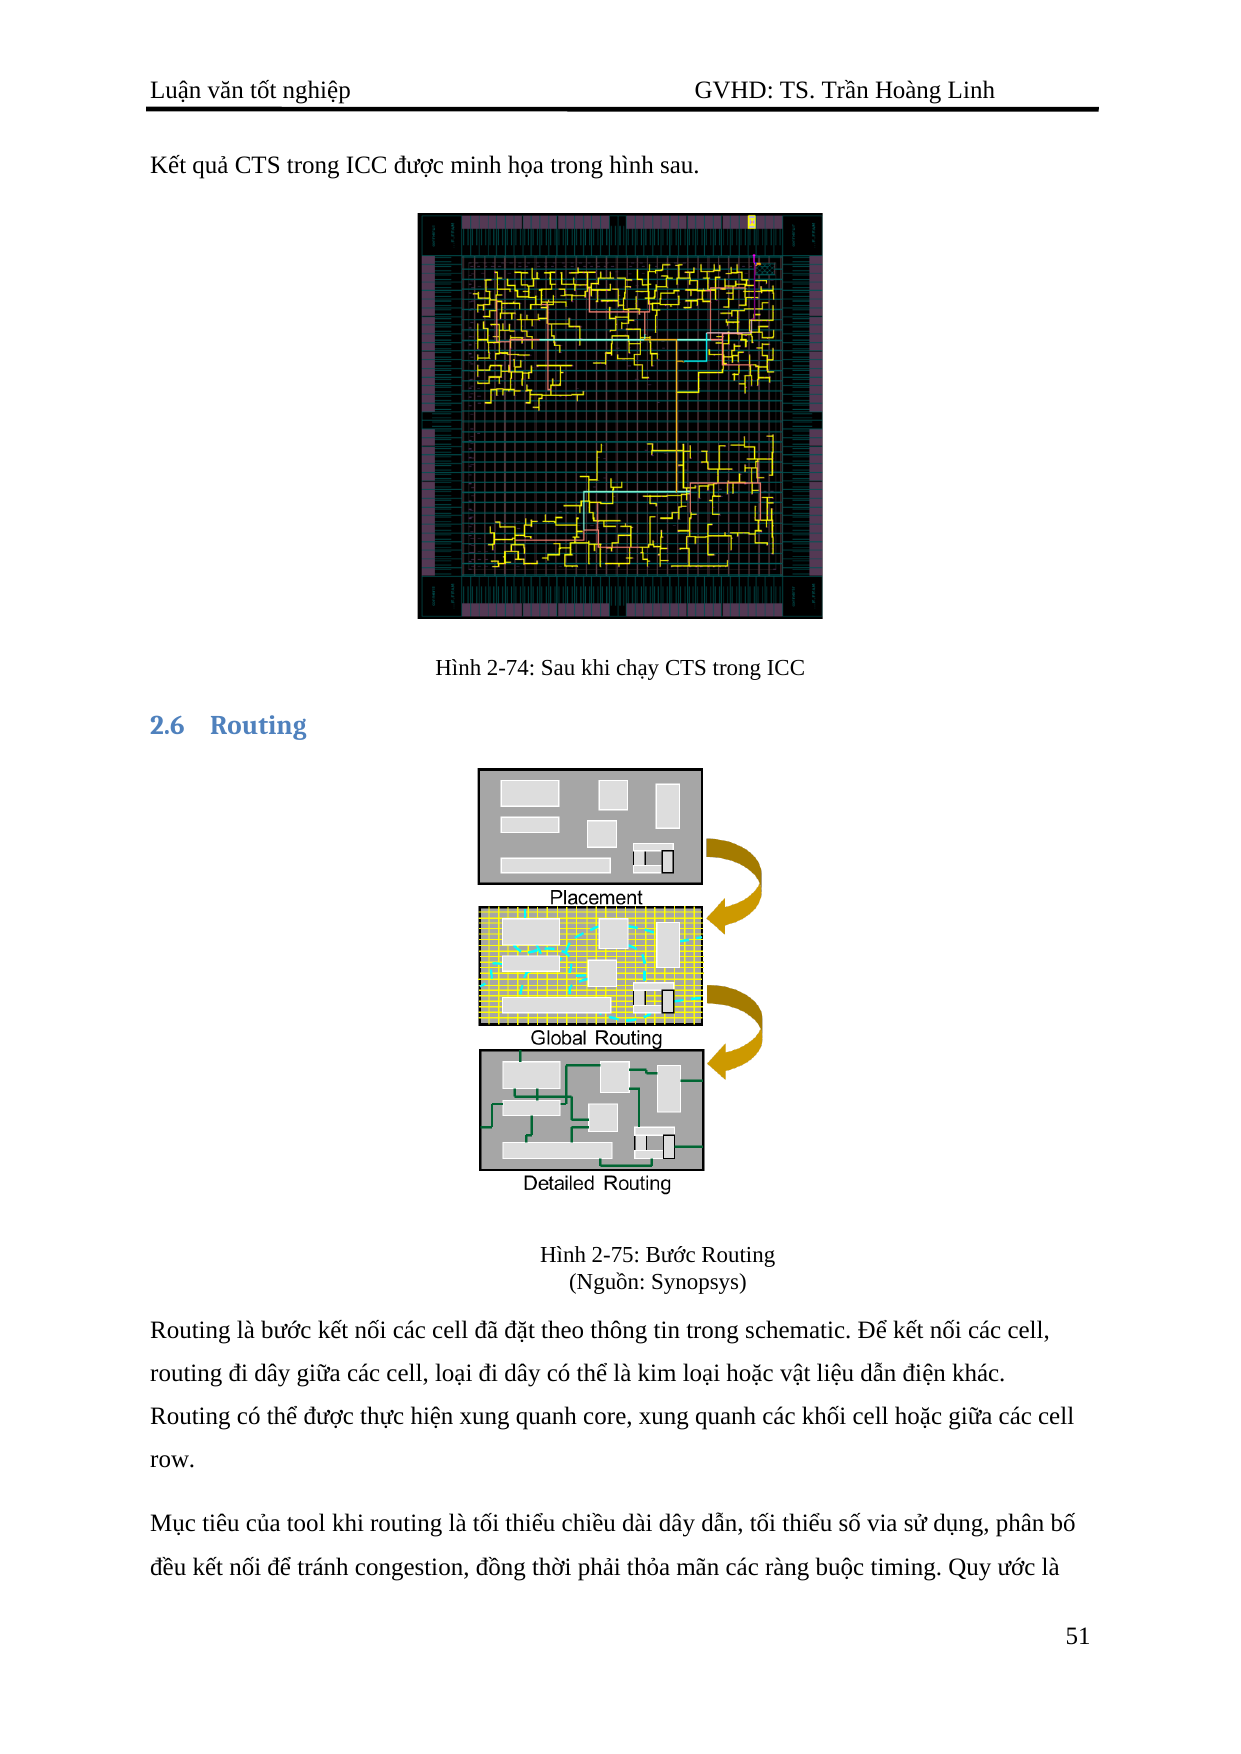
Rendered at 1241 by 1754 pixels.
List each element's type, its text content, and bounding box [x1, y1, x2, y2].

picture [477, 768, 763, 1207]
list Routing [150, 710, 1090, 741]
text Hình 2-75: Bước Routing [225, 1242, 1090, 1268]
text Kết quả CTS trong ICC được minh họa trong hình sau. [150, 150, 1090, 179]
text (Nguồn: Synopsys) [225, 1268, 1090, 1294]
text Hình 2-74: Sau khi chạy CTS trong ICC [150, 654, 1090, 681]
picture [417, 213, 823, 619]
text Routing là bước kết nối các cell đã đặt theo thông tin trong schematic. Để kết nối các cell, routing đi dây giữa các cell, loại đi dây có thể là kim loại hoặc vật liệu dẫn điện khác. Routing có thể được thực hiện xung quanh core, xung quanh các khối cell hoặc giữa các cell row. [150, 1315, 1090, 1473]
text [150, 1508, 1090, 1580]
